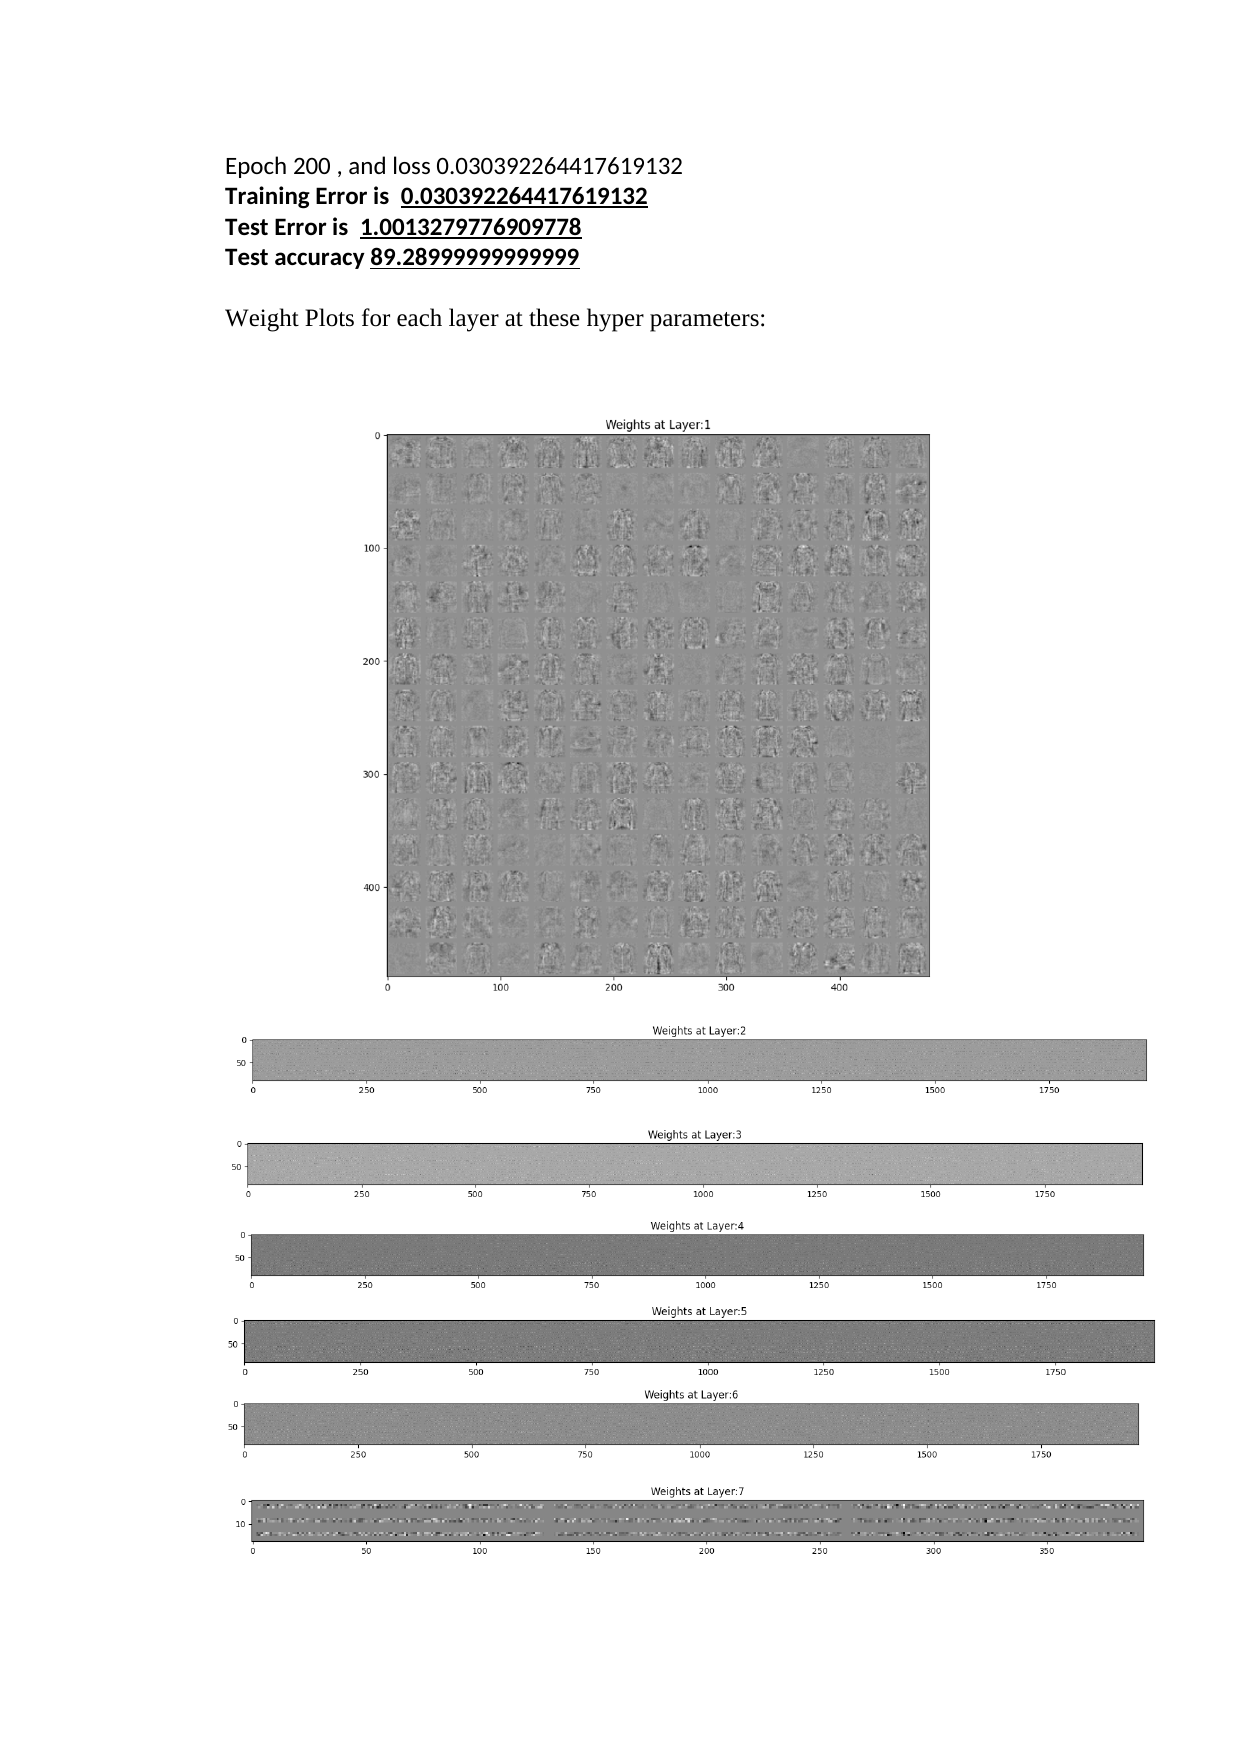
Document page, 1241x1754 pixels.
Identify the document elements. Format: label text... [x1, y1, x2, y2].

text Epoch 200 , and loss 0.030392264417619132 [150, 150, 1090, 181]
text Weight Plots for each layer at these hyper parameters: [150, 303, 1090, 331]
text Test Error is 1.0013279776909778 [150, 211, 1090, 242]
list Test accuracy 89.28999999999999 [225, 242, 1090, 272]
picture [225, 392, 1166, 1571]
text Training Error is 0.030392264417619132 [150, 181, 1090, 211]
